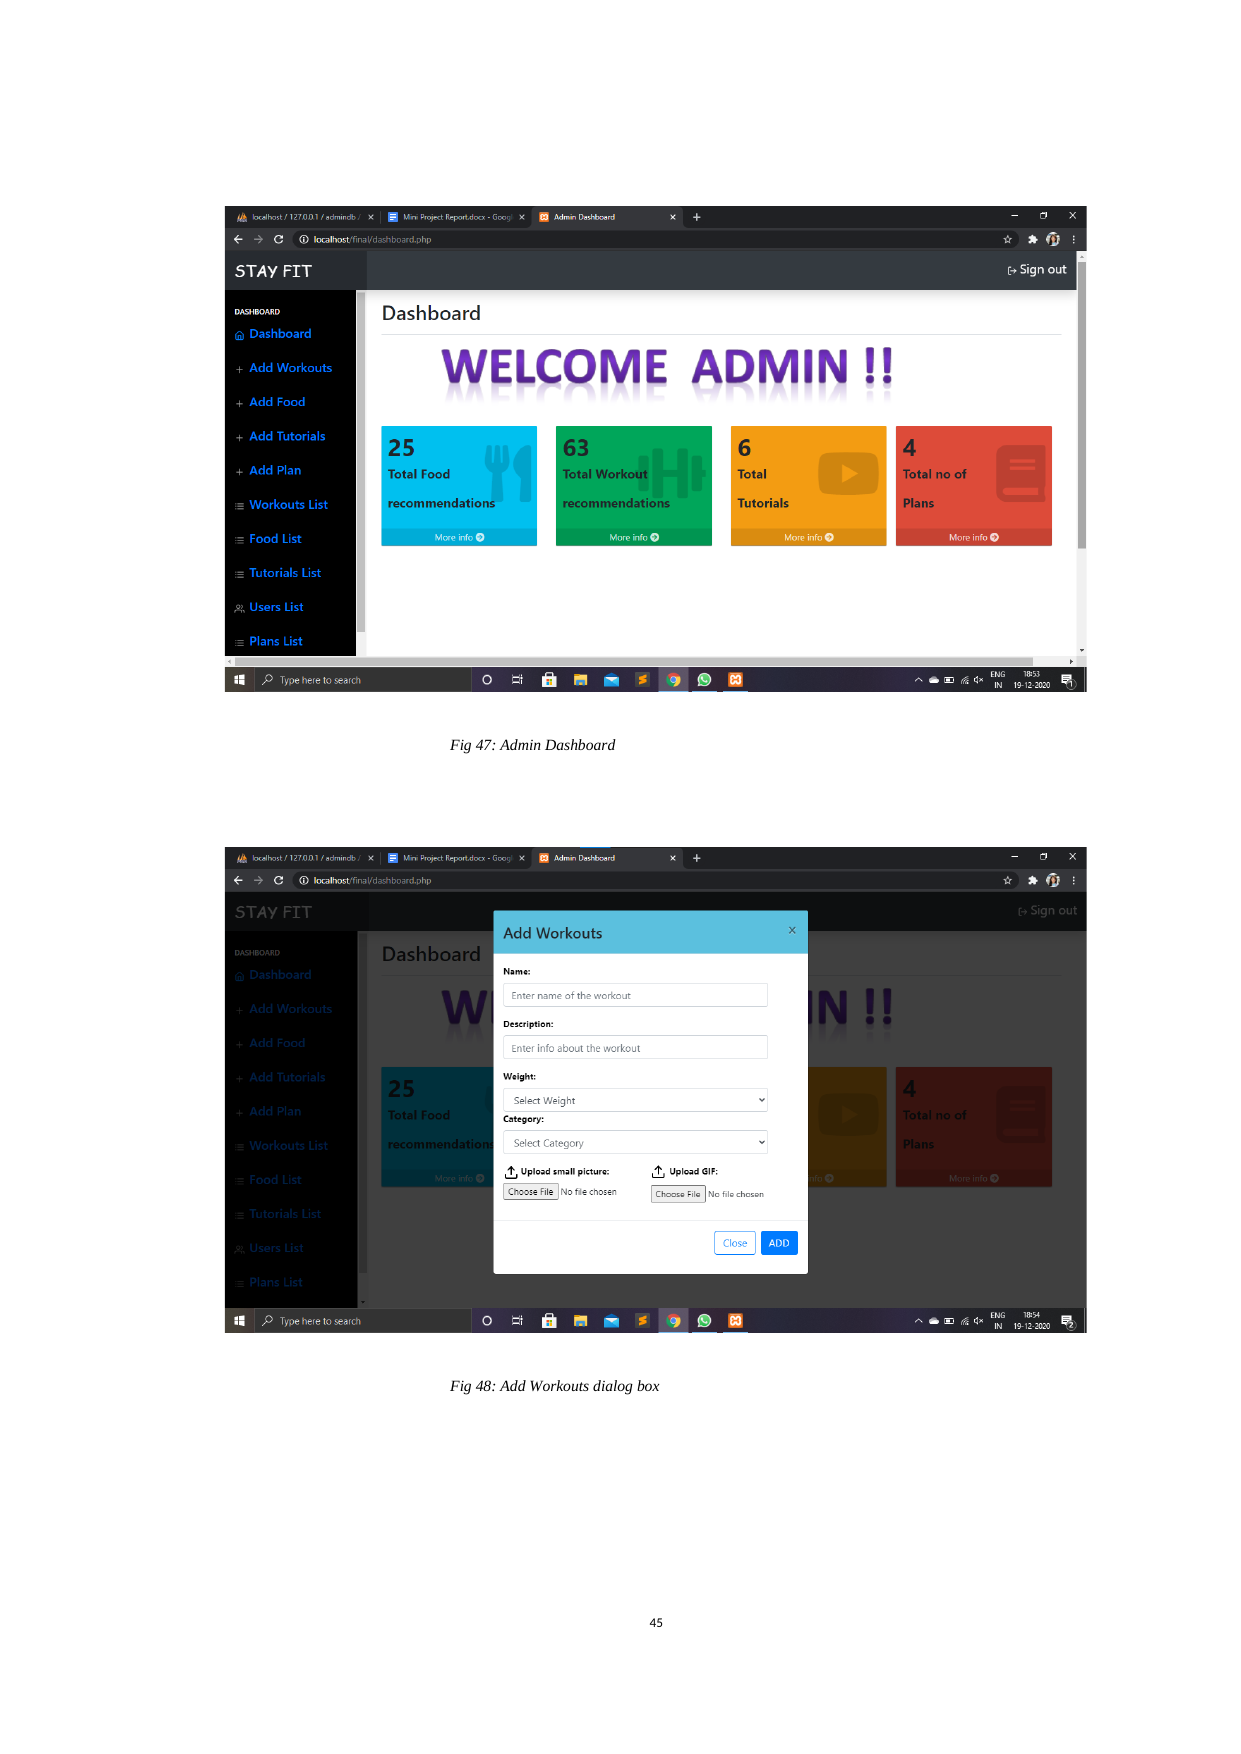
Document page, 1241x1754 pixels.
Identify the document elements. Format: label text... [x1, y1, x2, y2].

picture [224, 206, 1087, 692]
text Fig 47: Admin Dashboard [225, 723, 1087, 754]
picture [224, 847, 1087, 1333]
text Fig 48: Add Workouts dialog box [225, 1364, 1087, 1395]
